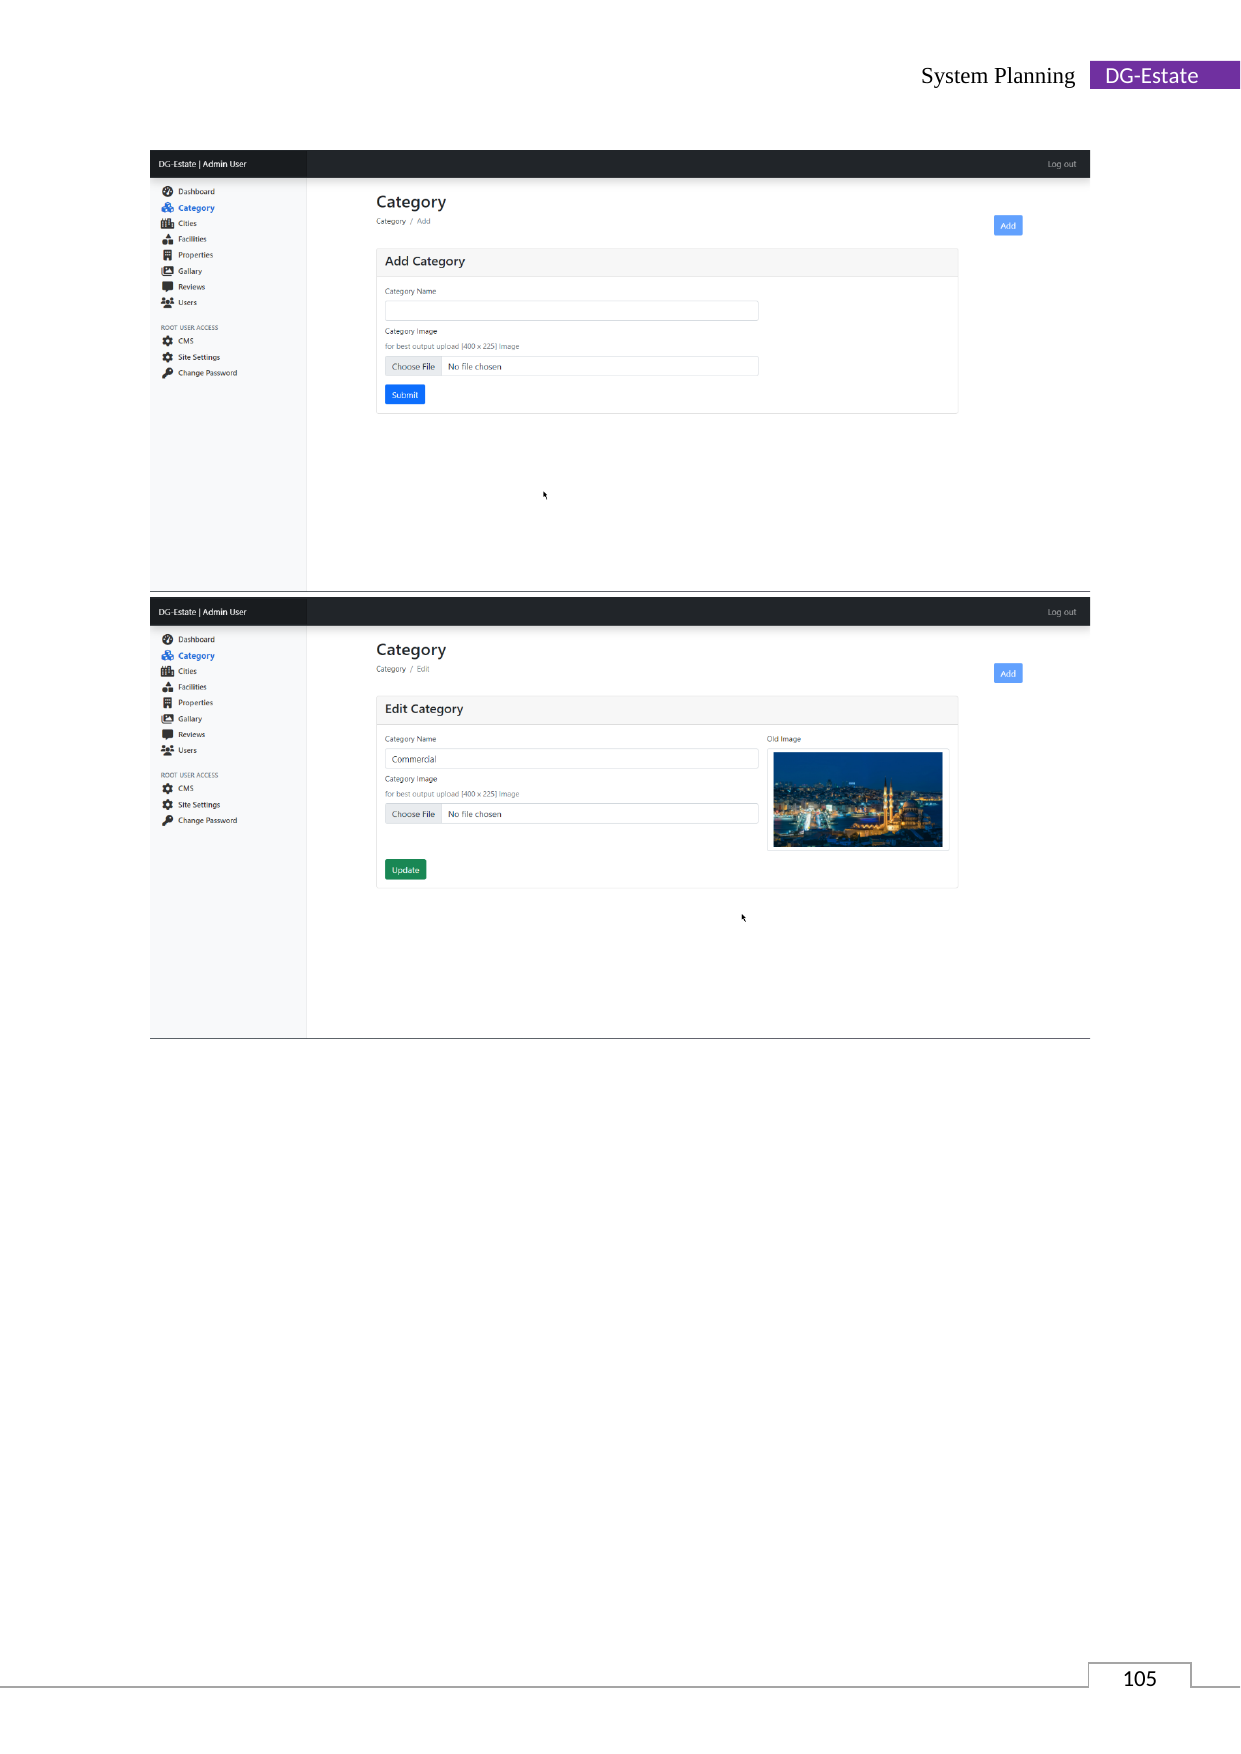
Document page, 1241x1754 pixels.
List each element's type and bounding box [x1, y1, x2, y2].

picture [150, 597, 1091, 1039]
picture [150, 150, 1091, 592]
